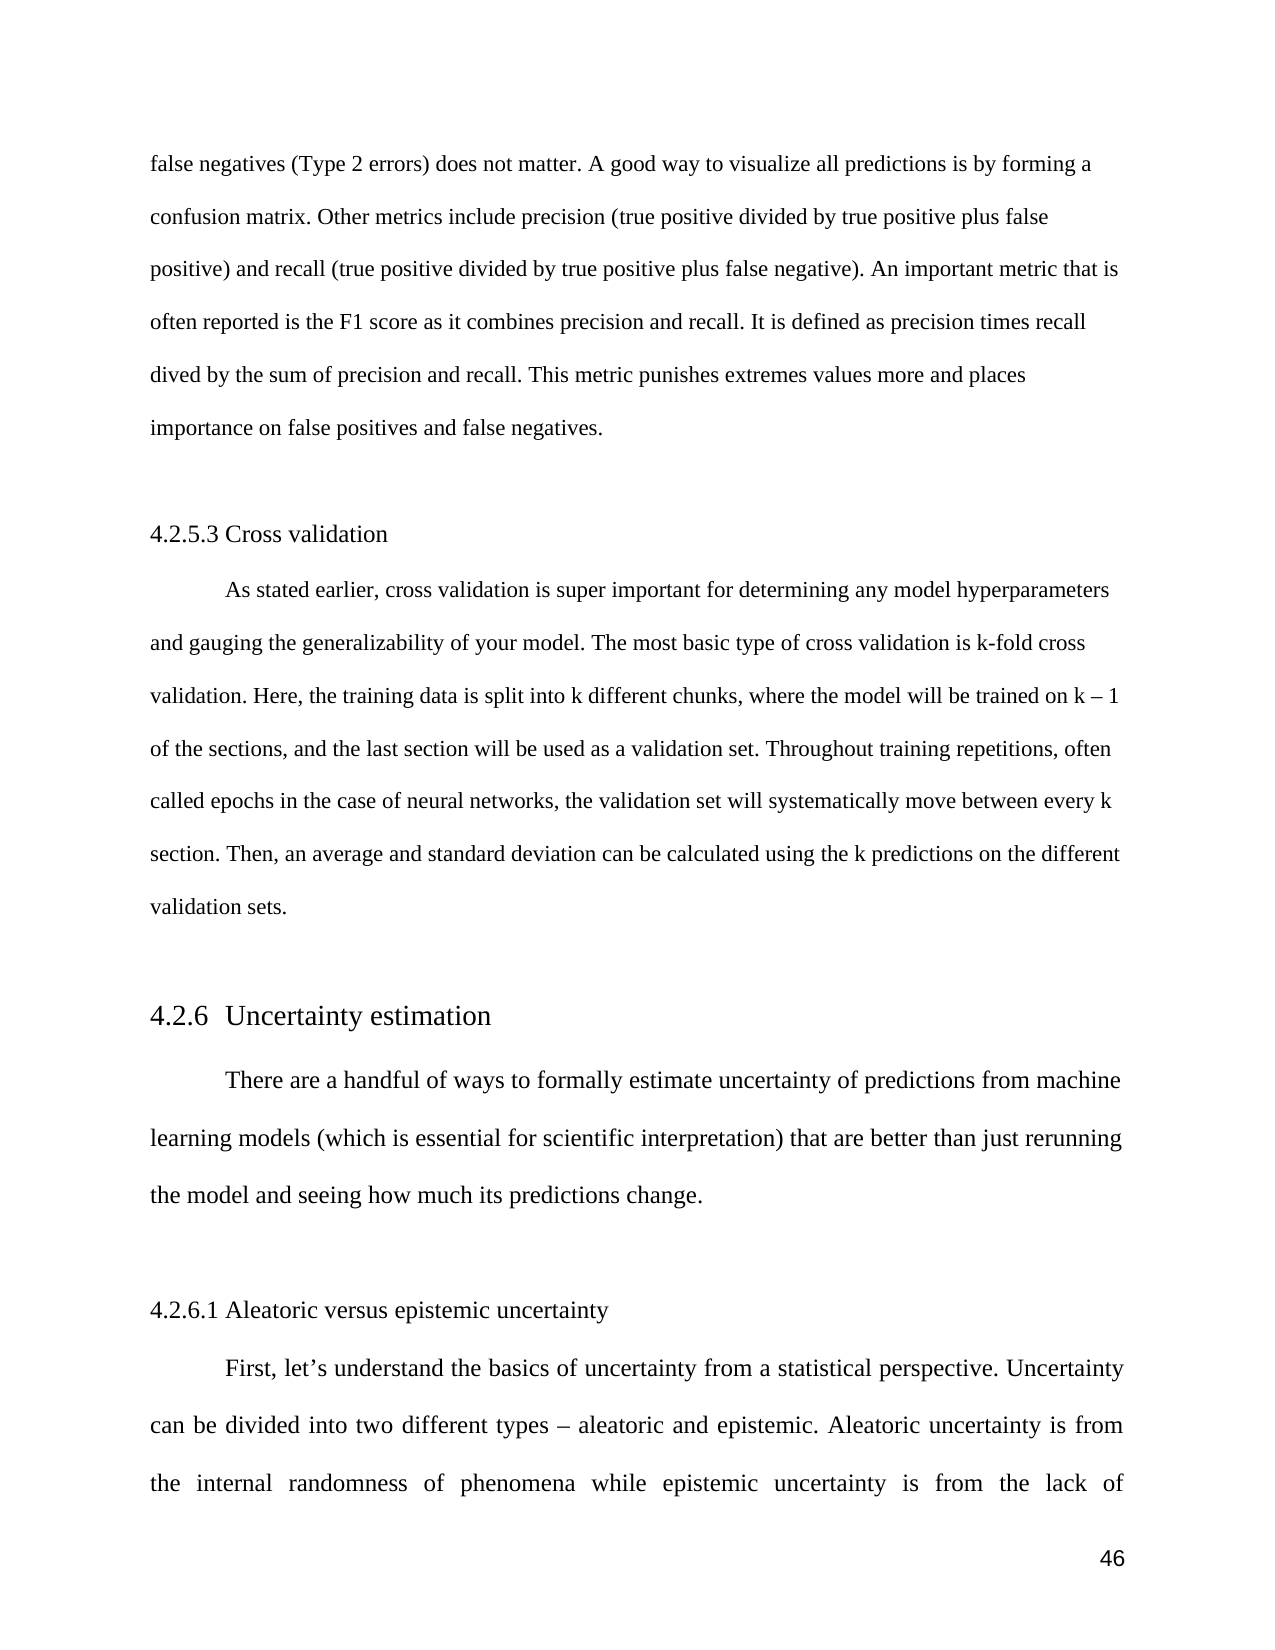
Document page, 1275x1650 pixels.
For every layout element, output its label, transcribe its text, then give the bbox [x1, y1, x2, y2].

list Cross validation [150, 519, 1125, 548]
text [150, 1353, 1125, 1496]
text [150, 150, 1125, 440]
text As stated earlier, cross validation is super important for determining any model hyperparameters and gauging the generalizability of your model. The most basic type of cross validation is k-fold cross validation. Here, the training data is split into k different chunks, where the model will be trained on k – 1 of the sections, and the last section will be used as a validation set. Throughout training repetitions, often called epochs in the case of neural networks, the validation set will systematically move between every k section. Then, an average and standard deviation can be calculated using the k predictions on the different validation sets. [150, 576, 1125, 919]
list Uncertainty estimation [150, 998, 1125, 1032]
list Aleatoric versus epistemic uncertainty [150, 1295, 1125, 1324]
text There are a handful of ways to formally estimate uncertainty of predictions from machine learning models (which is essential for scientific interpretation) that are better than just rerunning the model and seeing how much its predictions change. [150, 1065, 1125, 1209]
